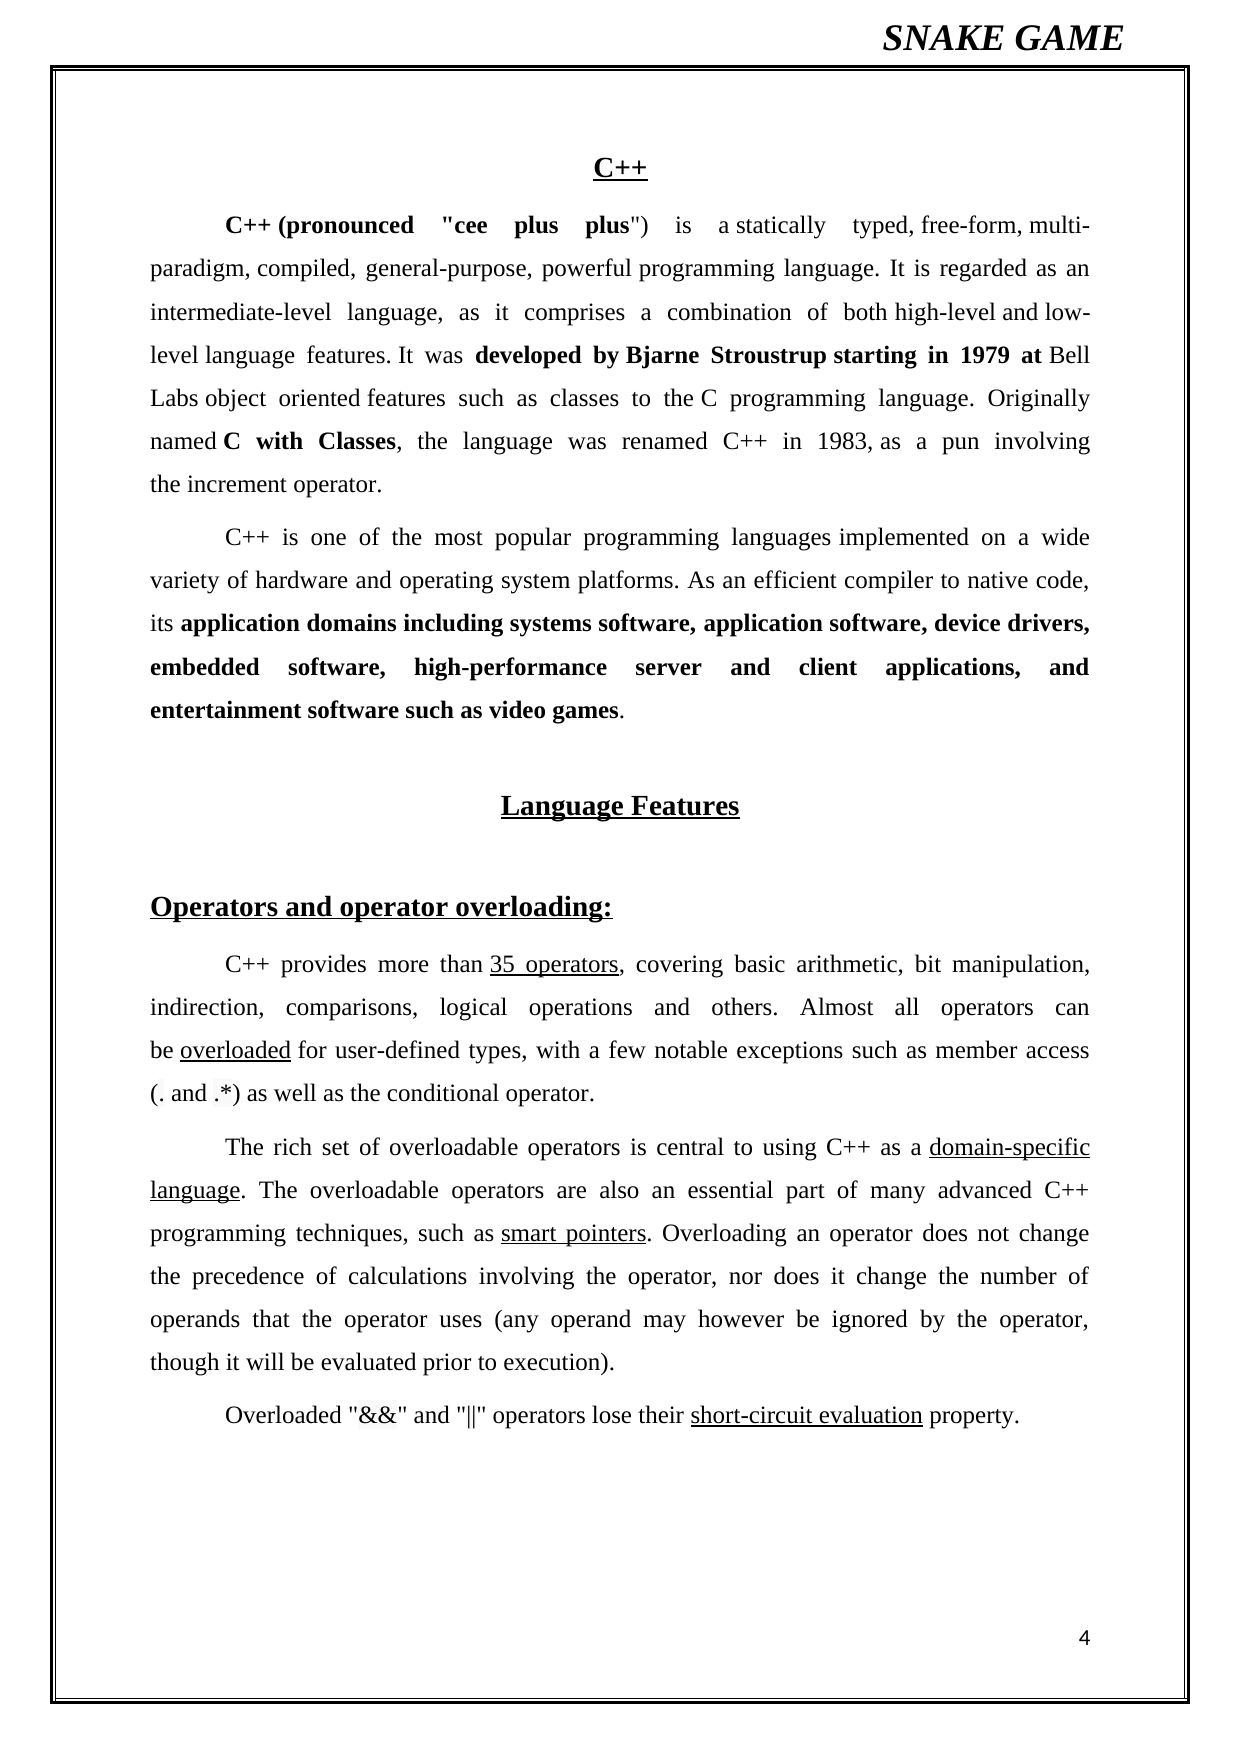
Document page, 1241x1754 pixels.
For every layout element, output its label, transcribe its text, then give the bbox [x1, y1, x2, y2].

text Overloaded "&&" and "||" operators lose their short-circuit evaluation property. [476, 1400, 1090, 1429]
subtitle Operators and operator overloading: [150, 889, 1090, 922]
text Overloaded "&&" and "||" operators lose their short-circuit evaluation property. [150, 1400, 358, 1429]
text Language Features [150, 788, 1090, 822]
text The rich set of overloadable operators is central to using C++ as a domain-specific language. The overloadable operators are also an essential part of many advanced C++ programming techniques, such as smart pointers. Overloading an operator does not change the precedence of calculations involving the operator, nor does it change the number of operands that the operator uses (any operand may however be ignored by the operator, though it will be evaluated prior to execution). [150, 1132, 1090, 1376]
text C++ is one of the most popular programming languages implemented on a wide variety of hardware and operating system platforms. As an efficient compiler to native code, its application domains including systems software, application software, device drivers, embedded software, high-performance server and client applications, and entertainment software such as video games. [150, 522, 1090, 723]
text C++ [150, 150, 1090, 183]
text C++ (pronounced "cee plus plus") is a statically typed, free-form, multi-paradigm, compiled, general-purpose, powerful programming language. It is regarded as an intermediate-level language, as it comprises a combination of both high-level and low-level language features. It was developed by Bjarne Stroustrup starting in 1979 at Bell Labs object oriented features such as classes to the C programming language. Originally named C with Classes, the language was renamed C++ in 1983, as a pun involving the increment operator. [150, 210, 1090, 498]
text C++ provides more than 35 operators, covering basic arithmetic, bit manipulation, indirection, comparisons, logical operations and others. Almost all operators can be overloaded for user-defined types, with a few notable exceptions such as member access (. and .*) as well as the conditional operator. [150, 949, 1090, 1107]
